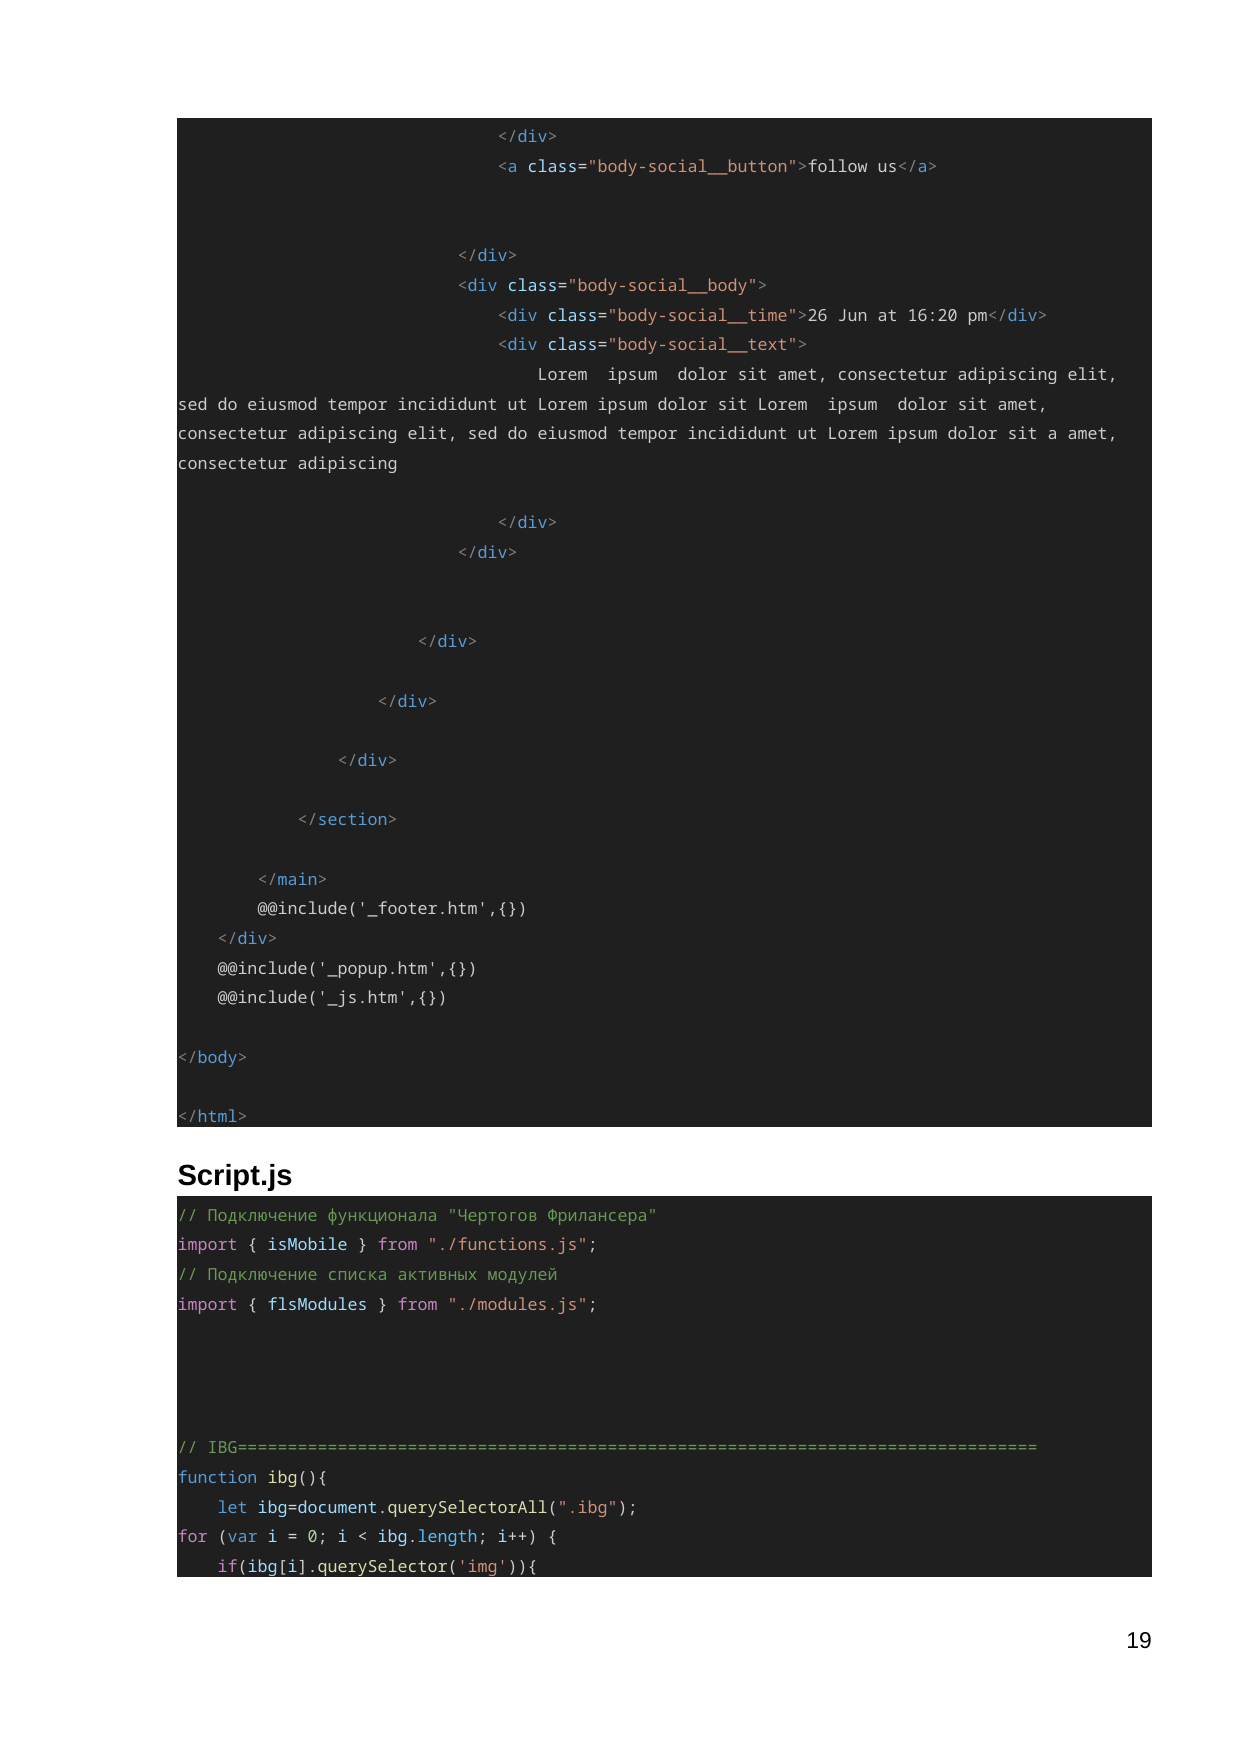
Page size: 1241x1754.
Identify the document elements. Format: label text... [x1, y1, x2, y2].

text <a class="body-social__button">follow us</a> [177, 148, 1152, 177]
text </div> [177, 920, 1152, 949]
text </div> [177, 504, 1152, 534]
text </div> [177, 742, 1152, 771]
text for (var i = 0; i < ibg.length; i++) { [177, 1518, 1152, 1548]
text Script.js [177, 1158, 1152, 1191]
text @@include('_footer.htm',{}) [177, 890, 1152, 920]
text </div> [177, 623, 1152, 652]
text import { flsModules } from "./modules.js"; [177, 1285, 1152, 1315]
text Lorem ipsum dolor sit amet, consectetur adipiscing elit, sed do eiusmod tempor incididunt ut Lorem ipsum dolor sit Lorem ipsum dolor sit amet, consectetur adipiscing elit, sed do eiusmod tempor incididunt ut Lorem ipsum dolor sit a amet, consectetur adipiscing [177, 356, 1152, 474]
text </html> [177, 1098, 1152, 1127]
text </div> [177, 237, 1152, 267]
text <div class="body-social__text"> [177, 326, 1152, 356]
text </section> [177, 801, 1152, 831]
text @@include('_popup.htm',{}) [177, 949, 1152, 979]
text // Подключение списка активных модулей [177, 1256, 1152, 1285]
text // Подключение функционала "Чертогов Фрилансера" [177, 1196, 1152, 1226]
text </body> [177, 1038, 1152, 1068]
text // IBG================================================================================ [177, 1429, 1152, 1459]
text import { isMobile } from "./functions.js"; [177, 1226, 1152, 1256]
text </div> [177, 534, 1152, 563]
text </div> [177, 118, 1152, 148]
text <div class="body-social__time">26 Jun at 16:20 pm</div> [177, 296, 1152, 326]
text </div> [177, 682, 1152, 712]
text </main> [177, 860, 1152, 890]
text if(ibg[i].querySelector('img')){ [177, 1548, 1152, 1577]
text <div class="body-social__body"> [177, 267, 1152, 296]
text @@include('_js.htm',{}) [177, 979, 1152, 1009]
text let ibg=document.querySelectorAll(".ibg"); [177, 1488, 1152, 1518]
text function ibg(){ [177, 1459, 1152, 1488]
